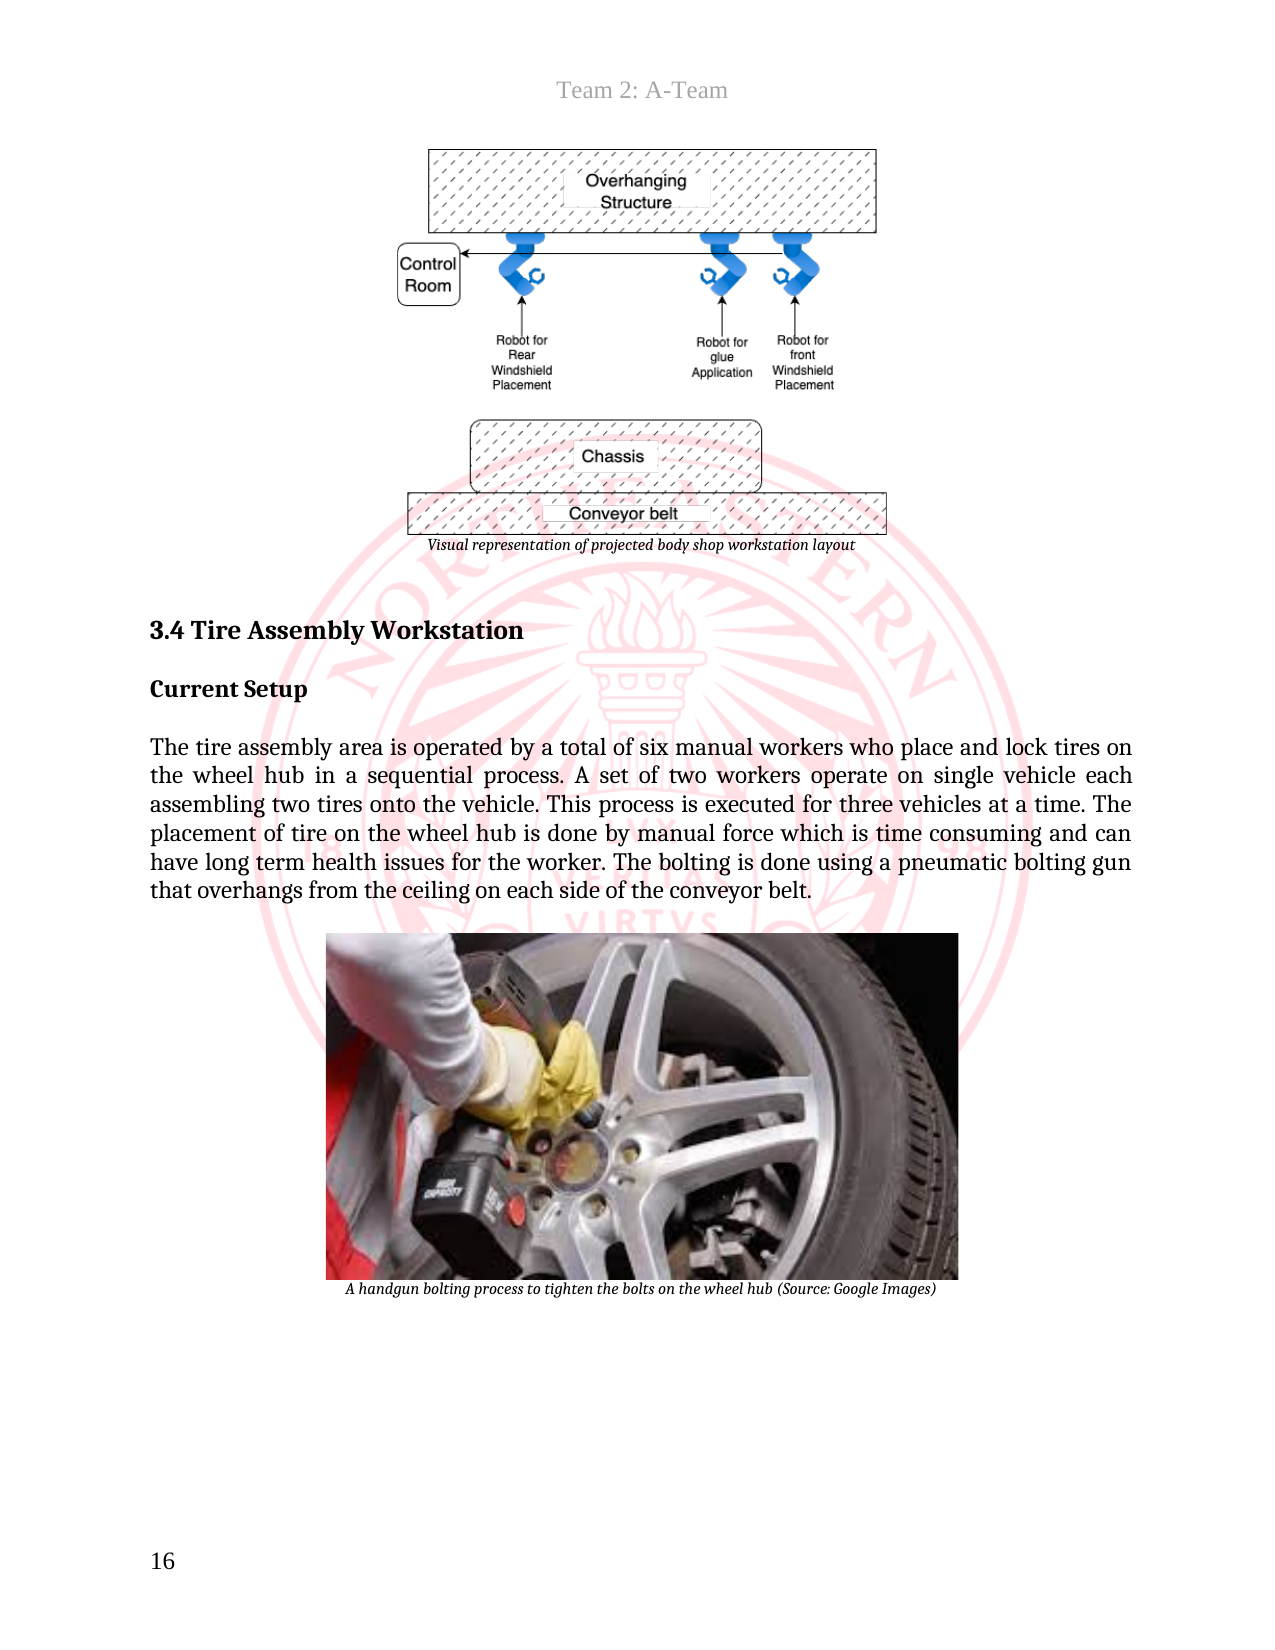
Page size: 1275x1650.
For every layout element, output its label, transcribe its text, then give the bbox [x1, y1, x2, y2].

text Current Setup [150, 675, 1134, 704]
text Visual representation of projected body shop workstation layout [150, 535, 1134, 554]
text The tire assembly area is operated by a total of six manual workers who place and lock tires on the wheel hub in a sequential process. A set of two workers operate on single vehicle each assembling two tires onto the vehicle. This process is executed for three vehicles at a time. The placement of tire on the wheel hub is done by manual force which is time consuming and can have long term health issues for the worker. The bolting is done using a pneumatic bolting gun that overhangs from the ceiling on each side of the conveyor belt. [150, 732, 1134, 905]
picture [325, 933, 959, 1280]
picture [397, 149, 887, 535]
text A handgun bolting process to tighten the bolts on the wheel hub (Source: Google Images) [150, 1279, 1134, 1299]
subtitle 3.4 Tire Assembly Workstation [150, 615, 1134, 646]
